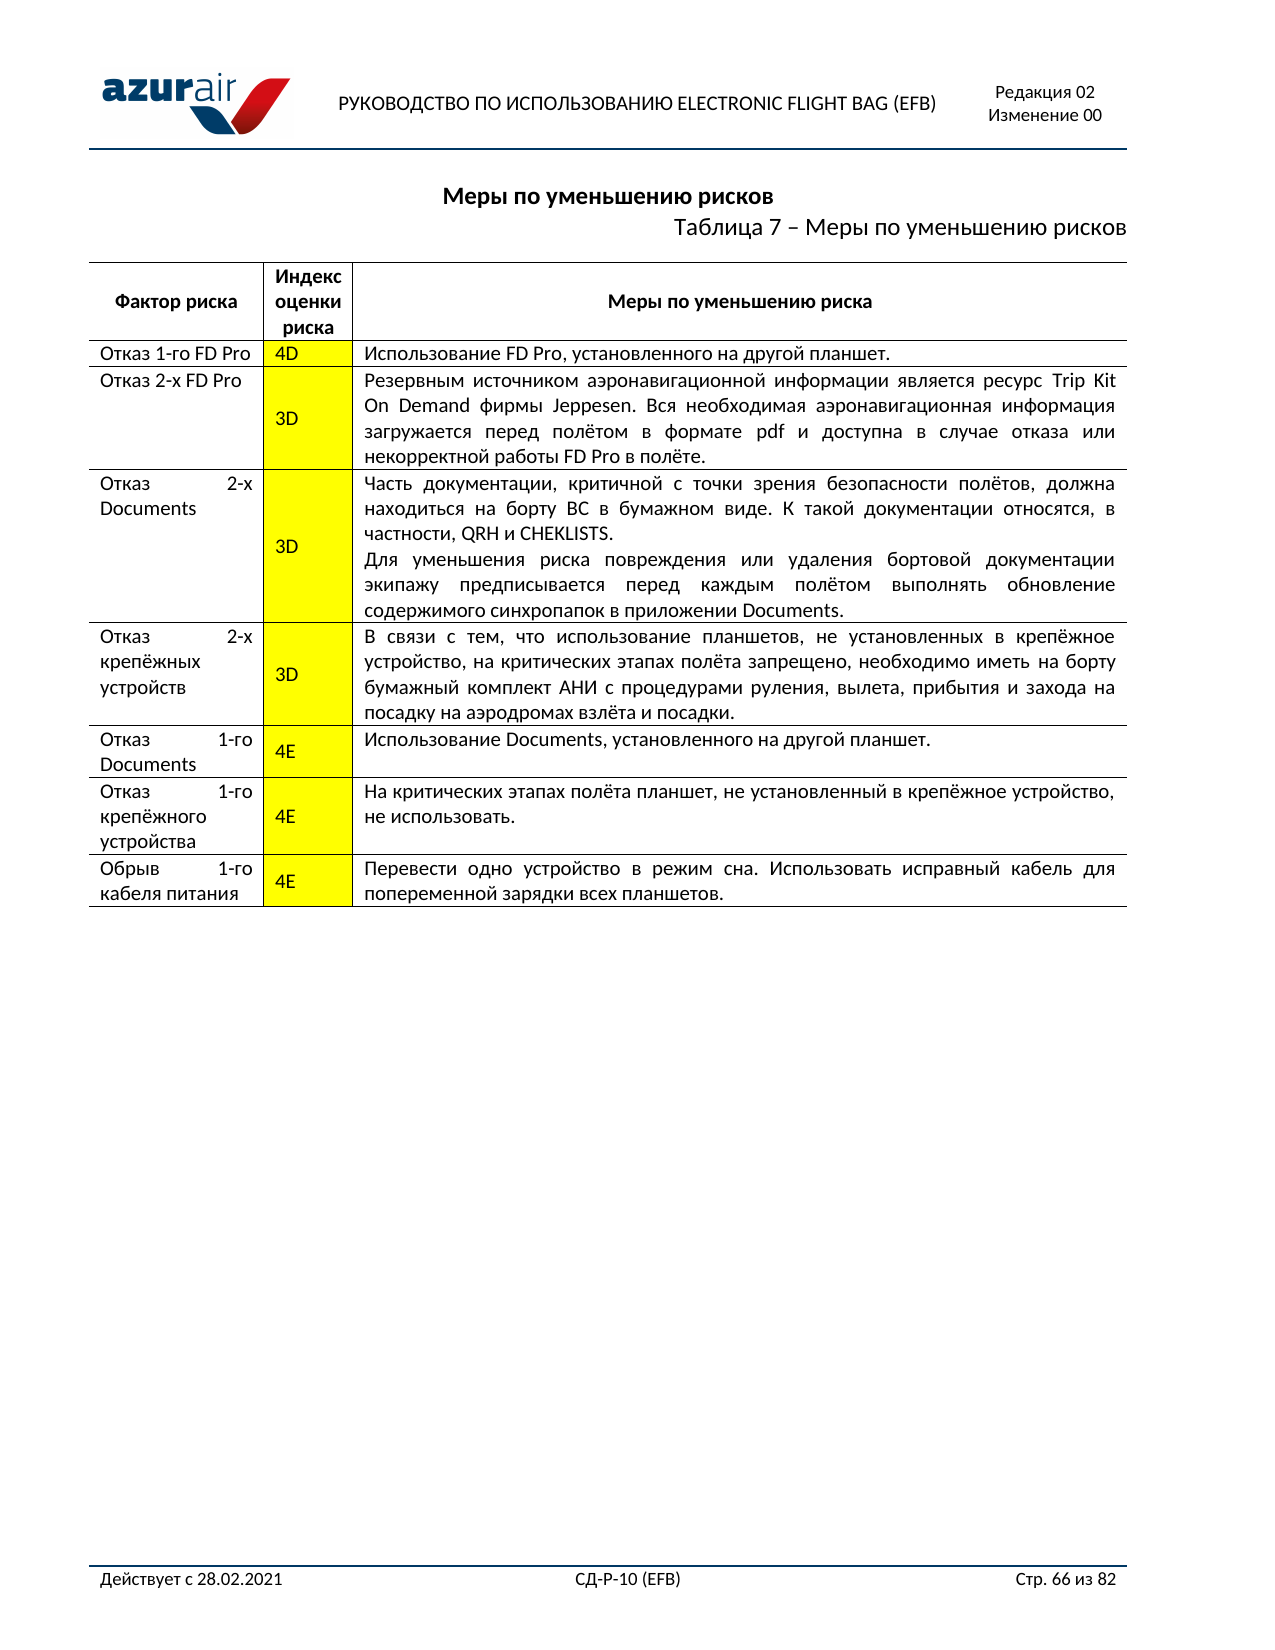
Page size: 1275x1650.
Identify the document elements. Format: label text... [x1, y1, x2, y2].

table_header Меры по уменьшению риска [353, 263, 1127, 339]
text Таблица 7 – Меры по уменьшению рисков [89, 211, 1127, 241]
table_cell 4E [264, 855, 352, 906]
table_cell Отказ 2-х крепёжных устройств [89, 623, 263, 725]
table_cell 3D [264, 470, 352, 622]
table_cell Отказ 1-го FD Pro [89, 341, 263, 366]
table_cell Отказ 1-го крепёжного устройства [89, 778, 263, 854]
table_cell Отказ 1-го Documents [89, 726, 263, 777]
table_cell Отказ 2-х FD Pro [89, 367, 263, 469]
table_cell Резервным источником аэронавигационной информации является ресурс Trip Kit On Demand фирмы Jeppesen. Вся необходимая аэронавигационная информация загружается перед полётом в формате pdf и доступна в случае отказа или некорректной работы FD Pro в полёте. [353, 367, 1127, 469]
table_cell Использование Documents, установленного на другой планшет. [353, 726, 1127, 777]
table_cell Перевести одно устройство в режим сна. Использовать исправный кабель для попеременной зарядки всех планшетов. [353, 855, 1127, 906]
table_cell 3D [264, 623, 352, 725]
table_header Индекс оценки риска [264, 263, 352, 339]
table_cell 3D [264, 367, 352, 469]
table_cell Отказ 2-х Documents [89, 470, 263, 622]
table_cell 4E [264, 726, 352, 777]
picture [100, 67, 294, 139]
table_cell Обрыв 1-го кабеля питания [89, 855, 263, 906]
table_cell Использование FD Pro, установленного на другой планшет. [353, 341, 1127, 366]
table_cell На критических этапах полёта планшет, не установленный в крепёжное устройство, не использовать. [353, 778, 1127, 854]
table_header Фактор риска [89, 263, 263, 339]
table_cell 4E [264, 778, 352, 854]
table_cell Часть документации, критичной с точки зрения безопасности полётов, должна находиться на борту ВС в бумажном виде. К такой документации относятся, в частности, QRH и CHEKLISTS. Для уменьшения риска повреждения или удаления бортовой документации экипажу предписывается перед каждым полётом выполнять обновление содержимого синхропапок в приложении Documents. [353, 470, 1127, 622]
text Меры по уменьшению рисков [89, 180, 1127, 211]
table_cell 4D [264, 341, 352, 366]
table_cell В связи с тем, что использование планшетов, не установленных в крепёжное устройство, на критических этапах полёта запрещено, необходимо иметь на борту бумажный комплект АНИ с процедурами руления, вылета, прибытия и захода на посадку на аэродромах взлёта и посадки. [353, 623, 1127, 725]
